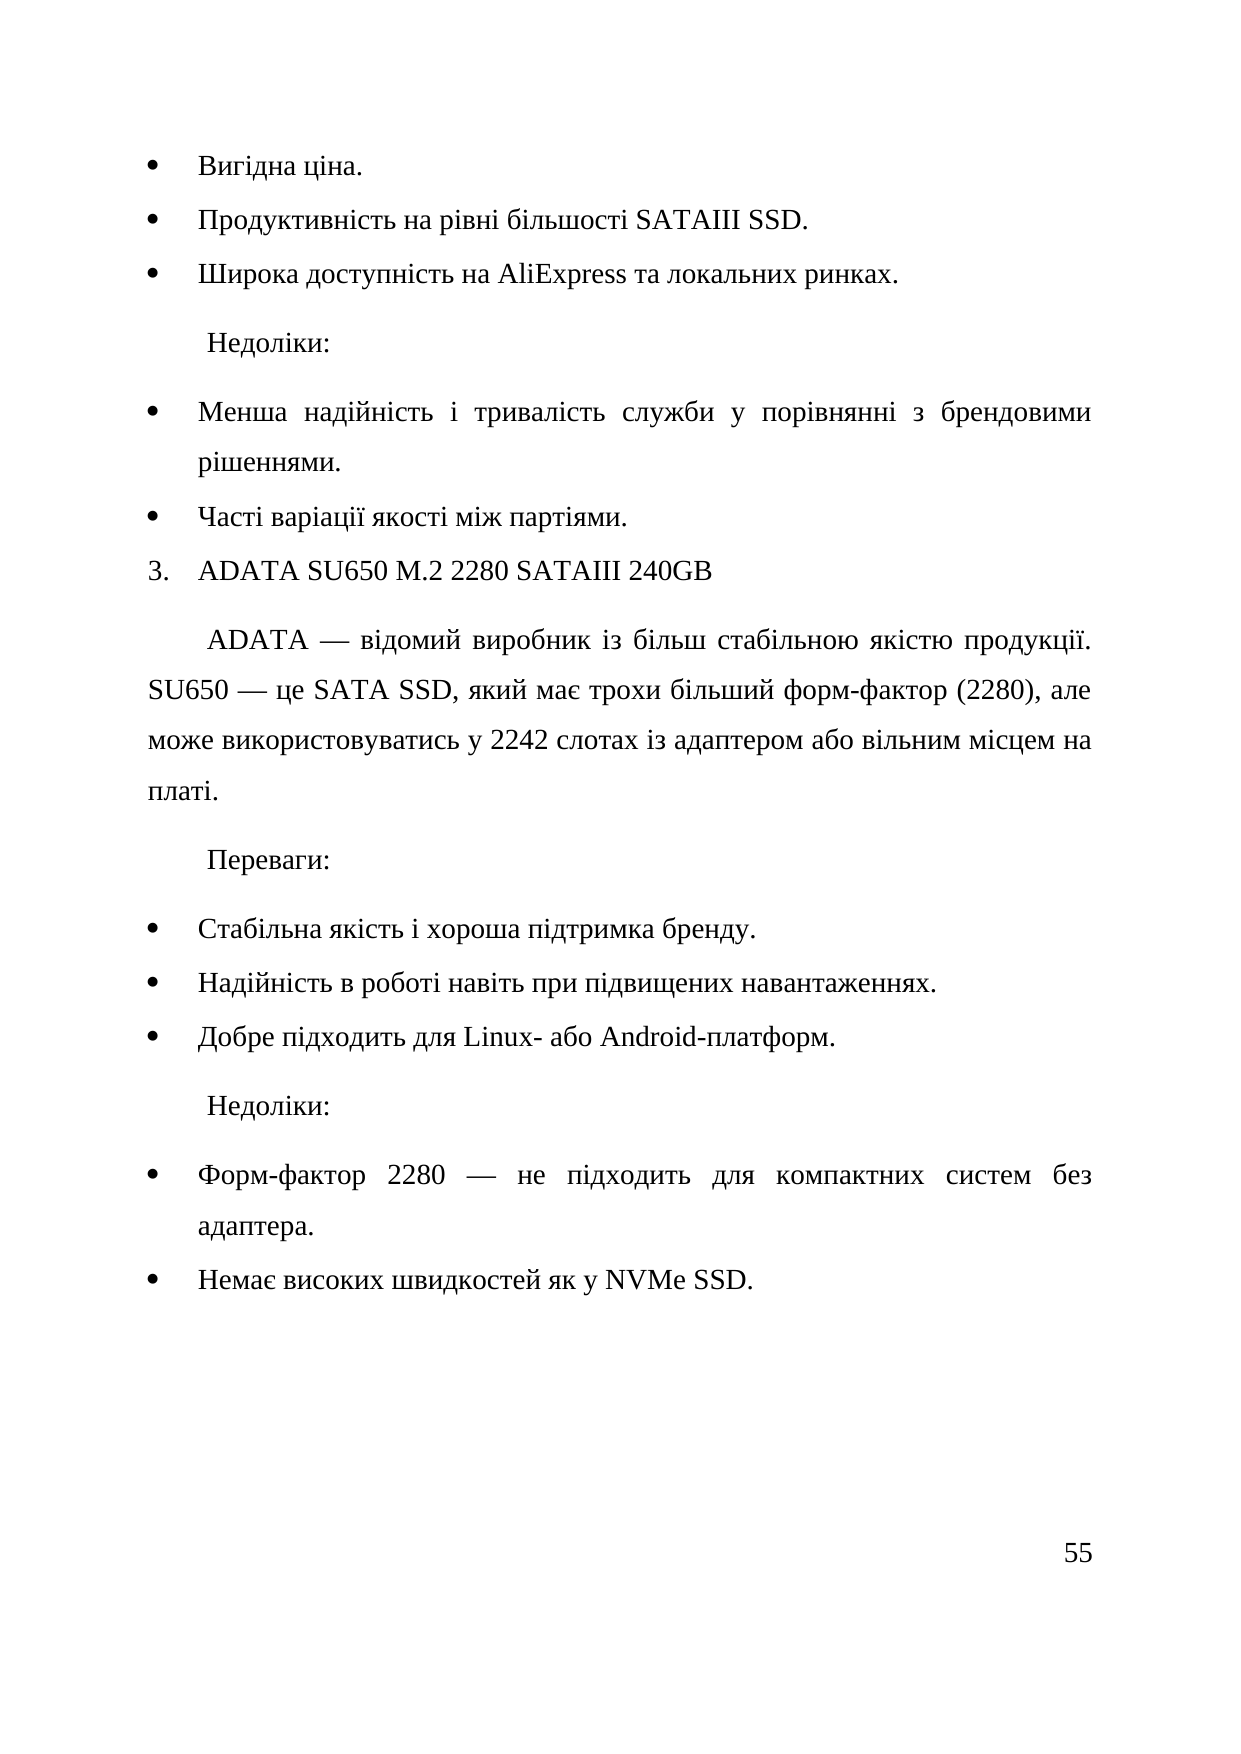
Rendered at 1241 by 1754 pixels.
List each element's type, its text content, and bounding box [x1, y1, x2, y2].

list Продуктивність на рівні більшості SATAIII SSD. [148, 202, 1093, 235]
list Широка доступність на AliExpress та локальних ринках. [148, 256, 1093, 289]
text Переваги: [148, 842, 1093, 875]
list Вигідна ціна. [148, 148, 1093, 181]
text Недоліки: [148, 1088, 1093, 1122]
text ADATA — відомий виробник із більш стабільною якістю продукції. SU650 — це SATA SSD, який має трохи більший форм-фактор (2280), але може використовуватись у 2242 слотах із адаптером або вільним місцем на платі. [148, 622, 1093, 806]
list Стабільна якість і хороша підтримка бренду. [148, 911, 1093, 944]
list Форм-фактор 2280 — не підходить для компактних систем без адаптера. [148, 1157, 1093, 1241]
list Добре підходить для Linux- або Android-платформ. [148, 1019, 1093, 1053]
list ADATA SU650 M.2 2280 SATAIII 240GB [148, 553, 1093, 586]
list Немає високих швидкостей як у NVMe SSD. [148, 1262, 1093, 1296]
list Часті варіації якості між партіями. [148, 499, 1093, 532]
list Менша надійність і тривалість служби у порівнянні з брендовими рішеннями. [148, 394, 1093, 478]
list Надійність в роботі навіть при підвищених навантаженнях. [148, 965, 1093, 999]
text Недоліки: [148, 325, 1093, 359]
